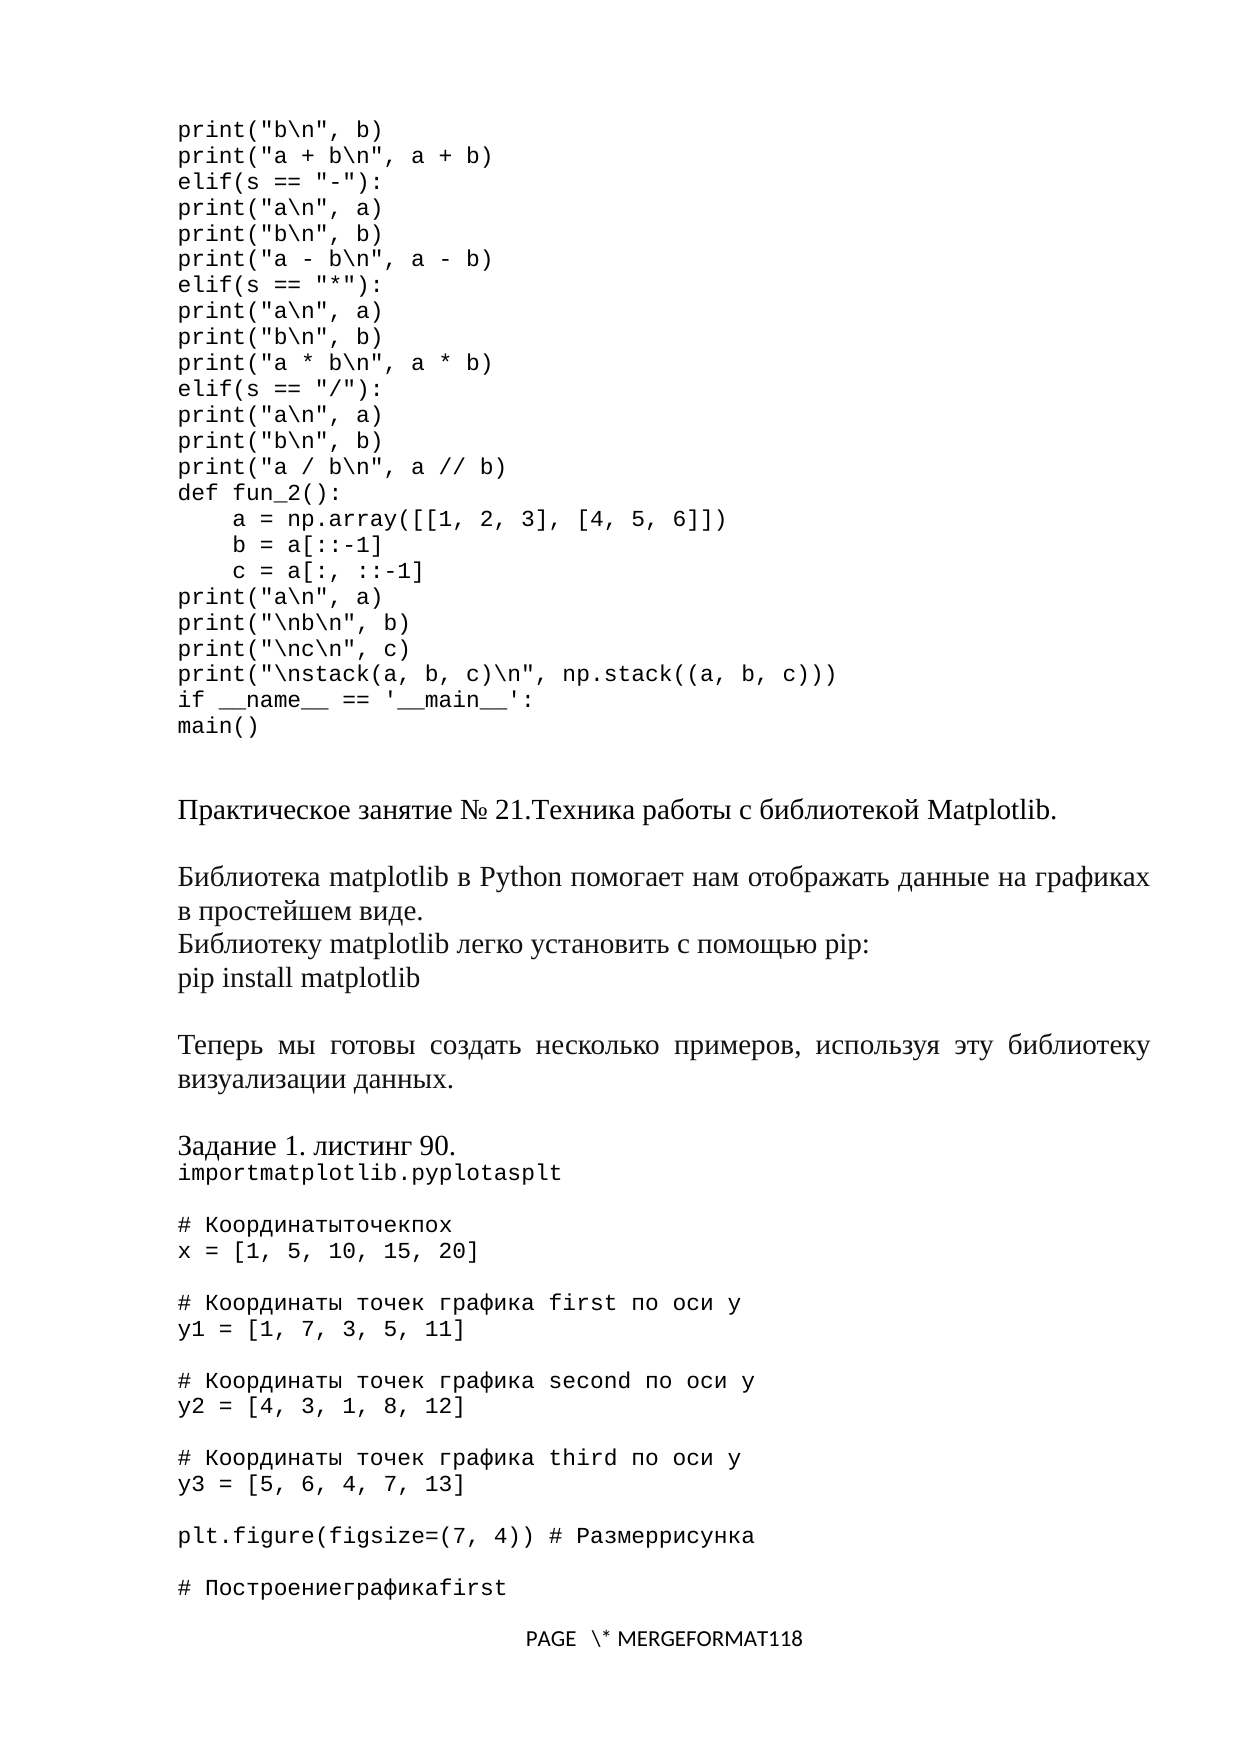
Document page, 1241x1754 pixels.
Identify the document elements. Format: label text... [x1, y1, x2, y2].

text b = a[::-1] [177, 533, 1152, 559]
text print("b\n", b) [177, 326, 1152, 352]
text # Координатыточекпоx [177, 1213, 1152, 1239]
text plt.figure(figsize=(7, 4)) # Размеррисунка [177, 1524, 1152, 1551]
text elif(s == "*"): [177, 274, 1152, 300]
text print("b\n", b) [177, 118, 1152, 144]
text # Координаты точек графика first по оси y [177, 1291, 1152, 1317]
text y3 = [5, 6, 4, 7, 13] [177, 1473, 1152, 1499]
text pip install matplotlib [177, 960, 1152, 994]
subtitle Практическое занятие № 21.Техника работы с библиотекой Matplotlib. [177, 792, 1152, 826]
text print("a / b\n", a // b) [177, 455, 1152, 481]
text c = a[:, ::-1] [177, 559, 1152, 585]
text print("a\n", a) [177, 196, 1152, 222]
text print("a\n", a) [177, 585, 1152, 611]
text print("a + b\n", a + b) [177, 144, 1152, 170]
text y2 = [4, 3, 1, 8, 12] [177, 1395, 1152, 1421]
text print("b\n", b) [177, 222, 1152, 248]
text # Координаты точек графика second по оси y [177, 1369, 1152, 1395]
text importmatplotlib.pyplotasplt [177, 1161, 1152, 1187]
text print("\nb\n", b) [177, 611, 1152, 637]
text Задание 1. листинг 90. [177, 1128, 1152, 1161]
text # Координаты точек графика third по оси y [177, 1447, 1152, 1473]
text Библиотека matplotlib в Python помогает нам отображать данные на графиках в простейшем виде. [177, 859, 1152, 927]
text Теперь мы готовы создать несколько примеров, используя эту библиотеку визуализации данных. [177, 1027, 1152, 1094]
text def fun_2(): [177, 481, 1152, 507]
text print("a - b\n", a - b) [177, 248, 1152, 274]
text y1 = [1, 7, 3, 5, 11] [177, 1317, 1152, 1343]
text # Построениеграфикаfirst [177, 1576, 1152, 1602]
text a = np.array([[1, 2, 3], [4, 5, 6]]) [177, 507, 1152, 533]
text print("b\n", b) [177, 429, 1152, 455]
text Библиотеку matplotlib легко установить с помощью pip: [177, 927, 1152, 960]
text print("\nstack(a, b, c)\n", np.stack((a, b, c))) [177, 663, 1152, 689]
text elif(s == "/"): [177, 377, 1152, 403]
text print("a * b\n", a * b) [177, 352, 1152, 377]
text print("a\n", a) [177, 403, 1152, 429]
text main() [177, 715, 1152, 741]
text elif(s == "-"): [177, 170, 1152, 196]
text print("\nc\n", c) [177, 637, 1152, 663]
text if __name__ == '__main__': [177, 689, 1152, 715]
text print("a\n", a) [177, 300, 1152, 326]
text x = [1, 5, 10, 15, 20] [177, 1239, 1152, 1265]
